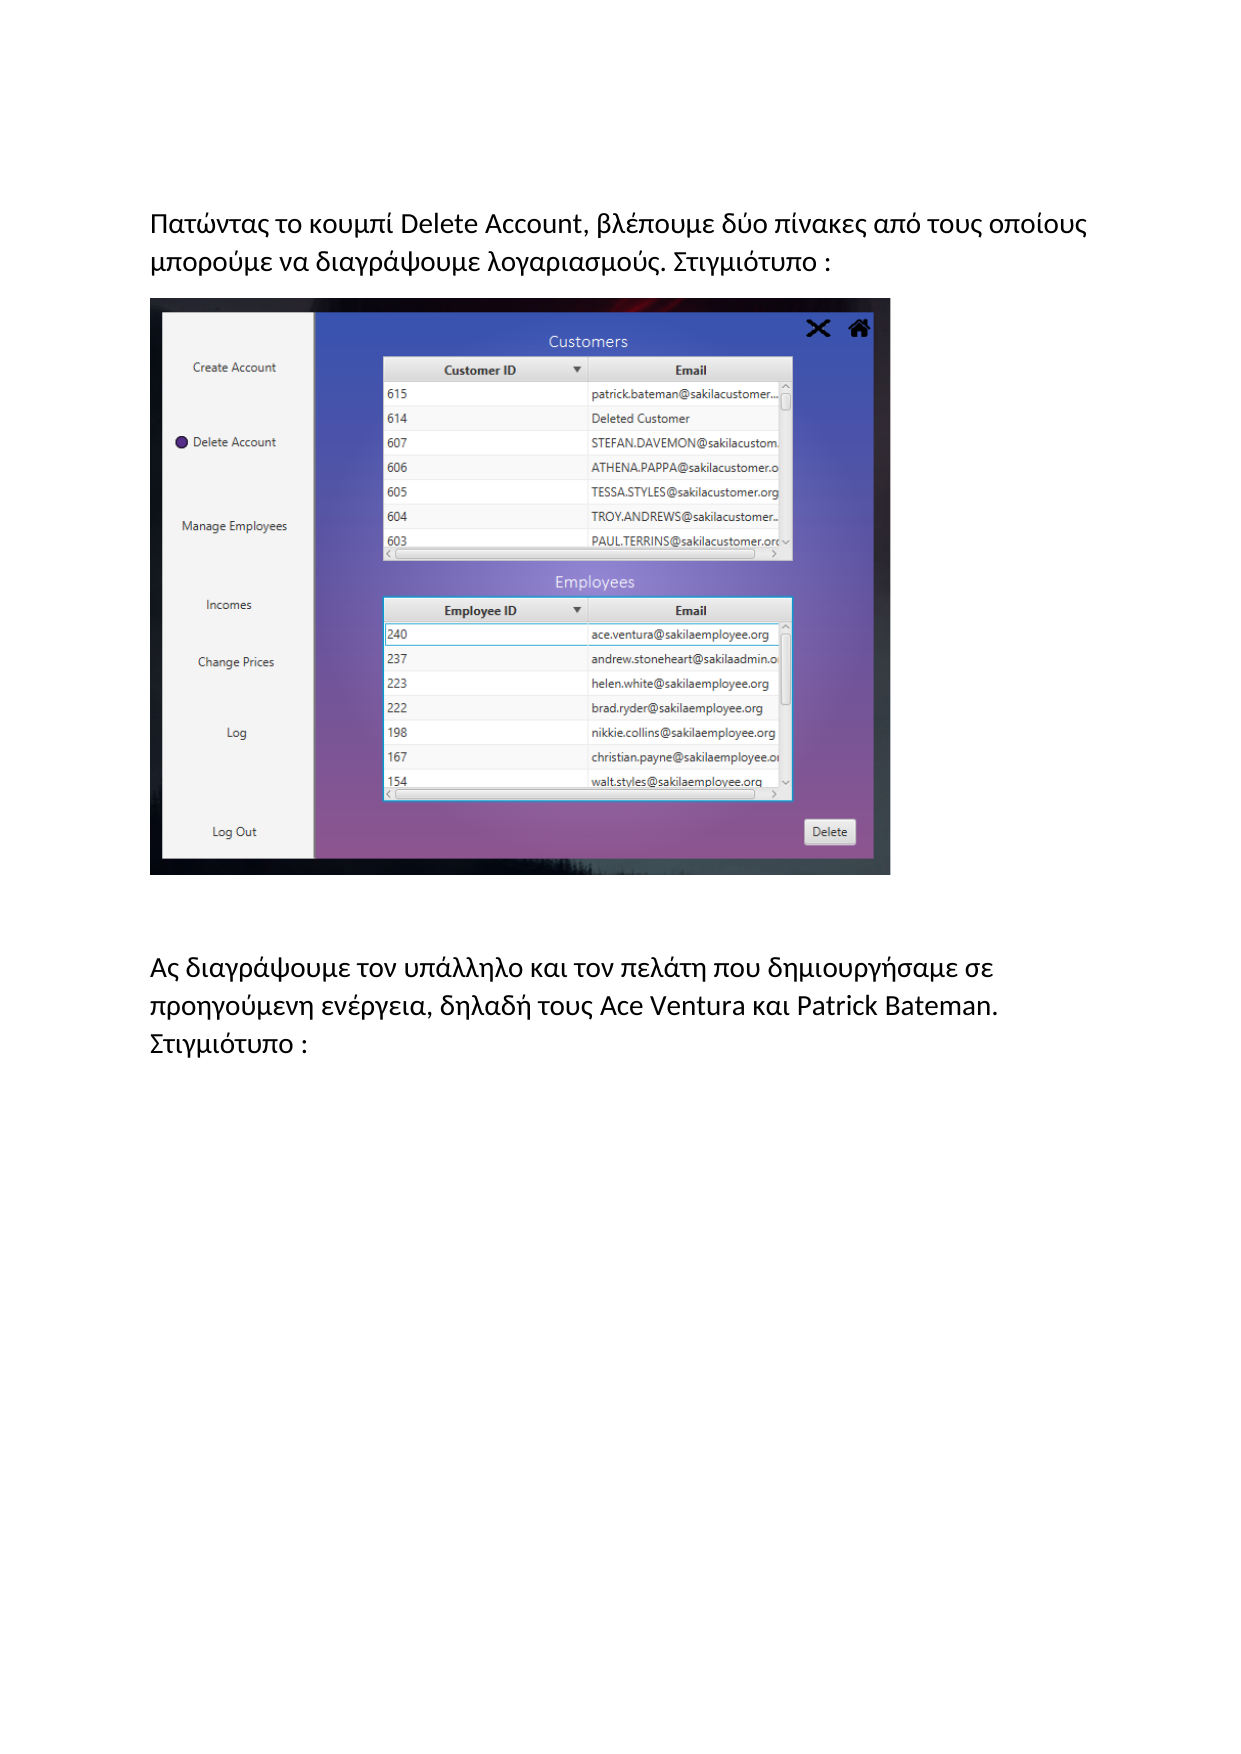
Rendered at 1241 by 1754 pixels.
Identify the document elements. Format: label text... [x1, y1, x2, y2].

text Ας διαγράψουμε τον υπάλληλο και τον πελάτη που δημιουργήσαμε σε προηγούμενη ενέργεια, δηλαδή τους Ace Ventura και Patrick Bateman. Στιγμιότυπο : [150, 949, 1090, 1061]
text Πατώντας το κουμπί Delete Account, βλέπουμε δύο πίνακες από τους οποίους μπορούμε να διαγράψουμε λογαριασμούς. Στιγμιότυπο : [150, 205, 1090, 279]
picture [150, 298, 891, 875]
